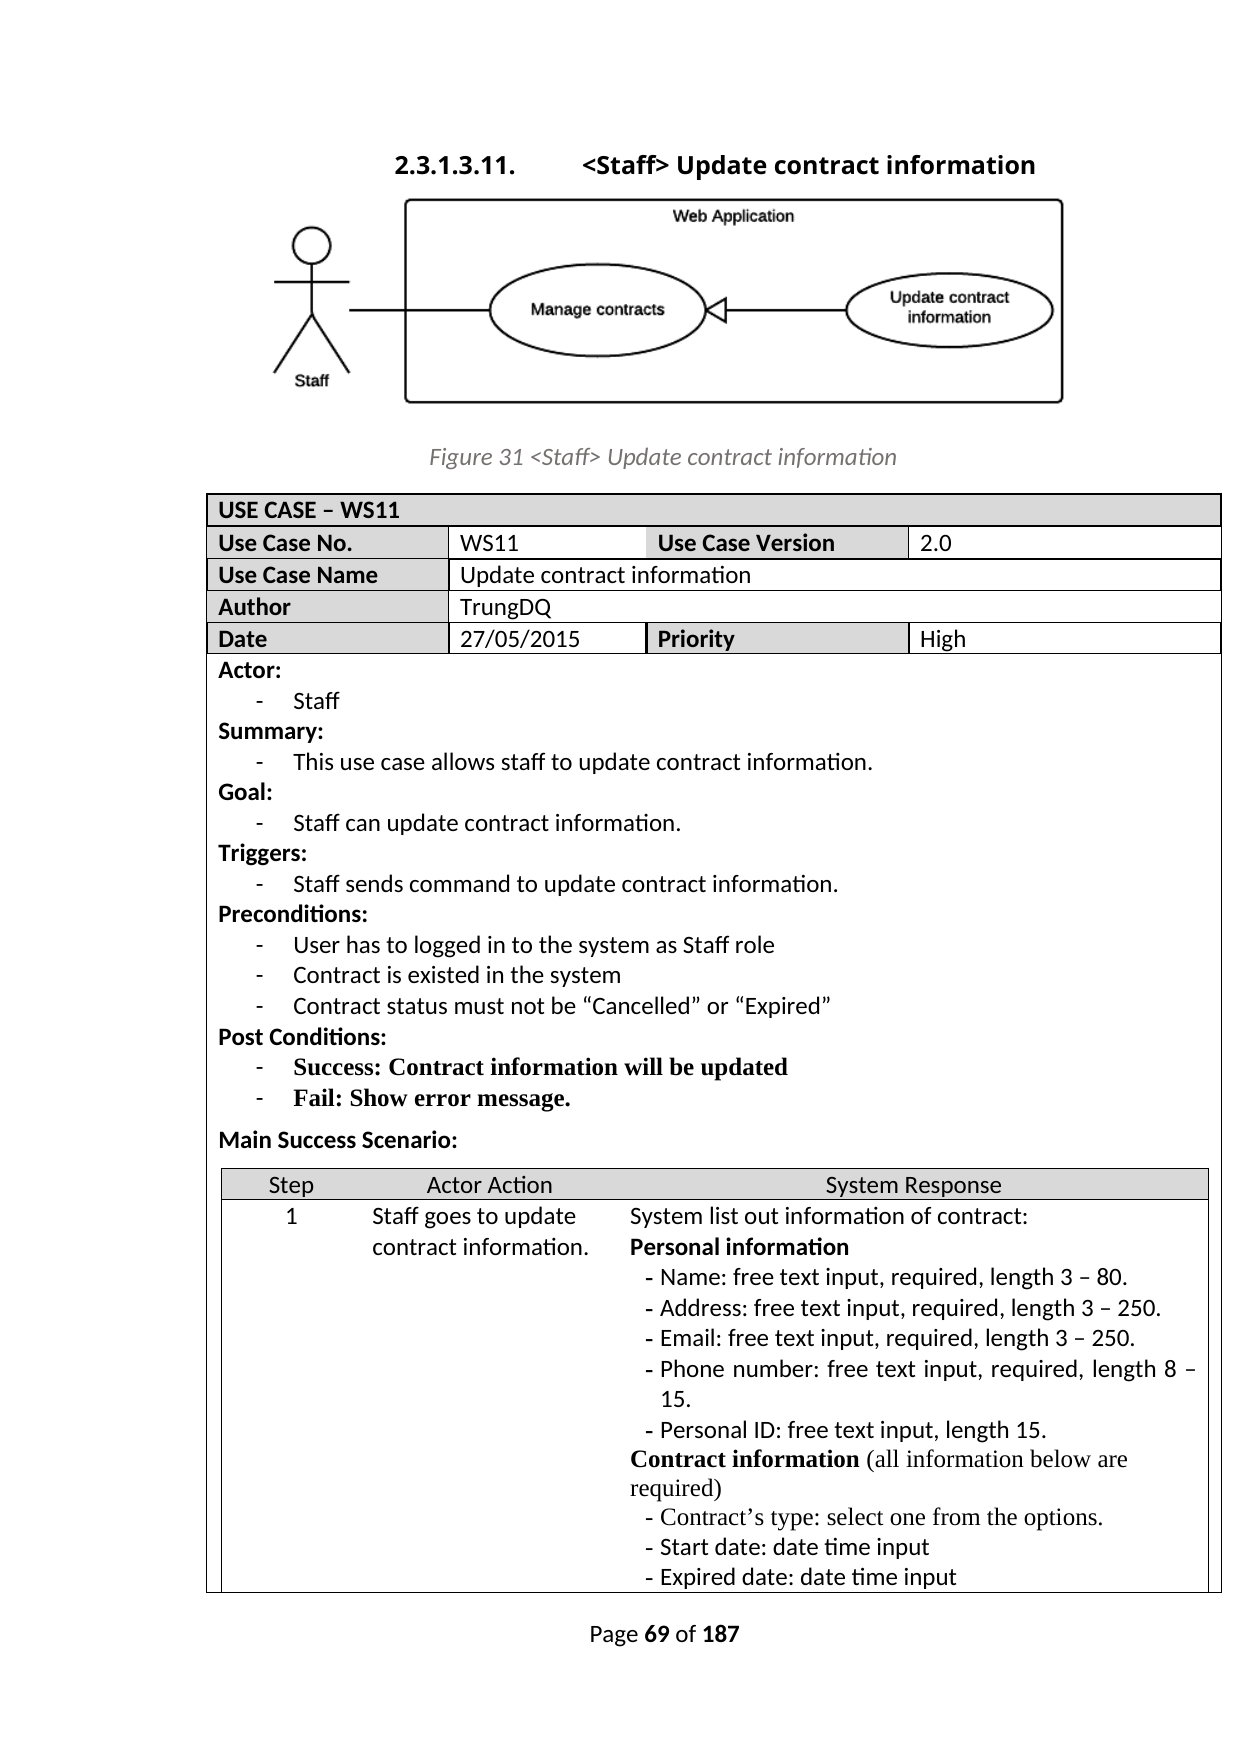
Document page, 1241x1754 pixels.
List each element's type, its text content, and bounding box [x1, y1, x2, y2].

table_cell Date [208, 623, 448, 653]
table_cell Use Case Version [646, 527, 908, 558]
table_cell WS11 [449, 527, 646, 558]
picture [243, 184, 1086, 422]
table_cell Use Case Name [208, 559, 448, 590]
subtitle <Staff> Update contract information [394, 148, 1122, 182]
table_cell 27/05/2015 [450, 623, 645, 653]
table_cell High [910, 623, 1220, 653]
table_header USE CASE – WS11 [208, 495, 1220, 525]
table_cell Priority [648, 623, 908, 653]
table_cell Update contract information [450, 560, 1220, 590]
table_cell TrungDQ [449, 591, 1221, 622]
table_cell Author [207, 591, 448, 622]
table_cell Use Case No. [207, 527, 448, 558]
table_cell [207, 654, 1221, 1592]
table_cell 2.0 [909, 527, 1221, 558]
